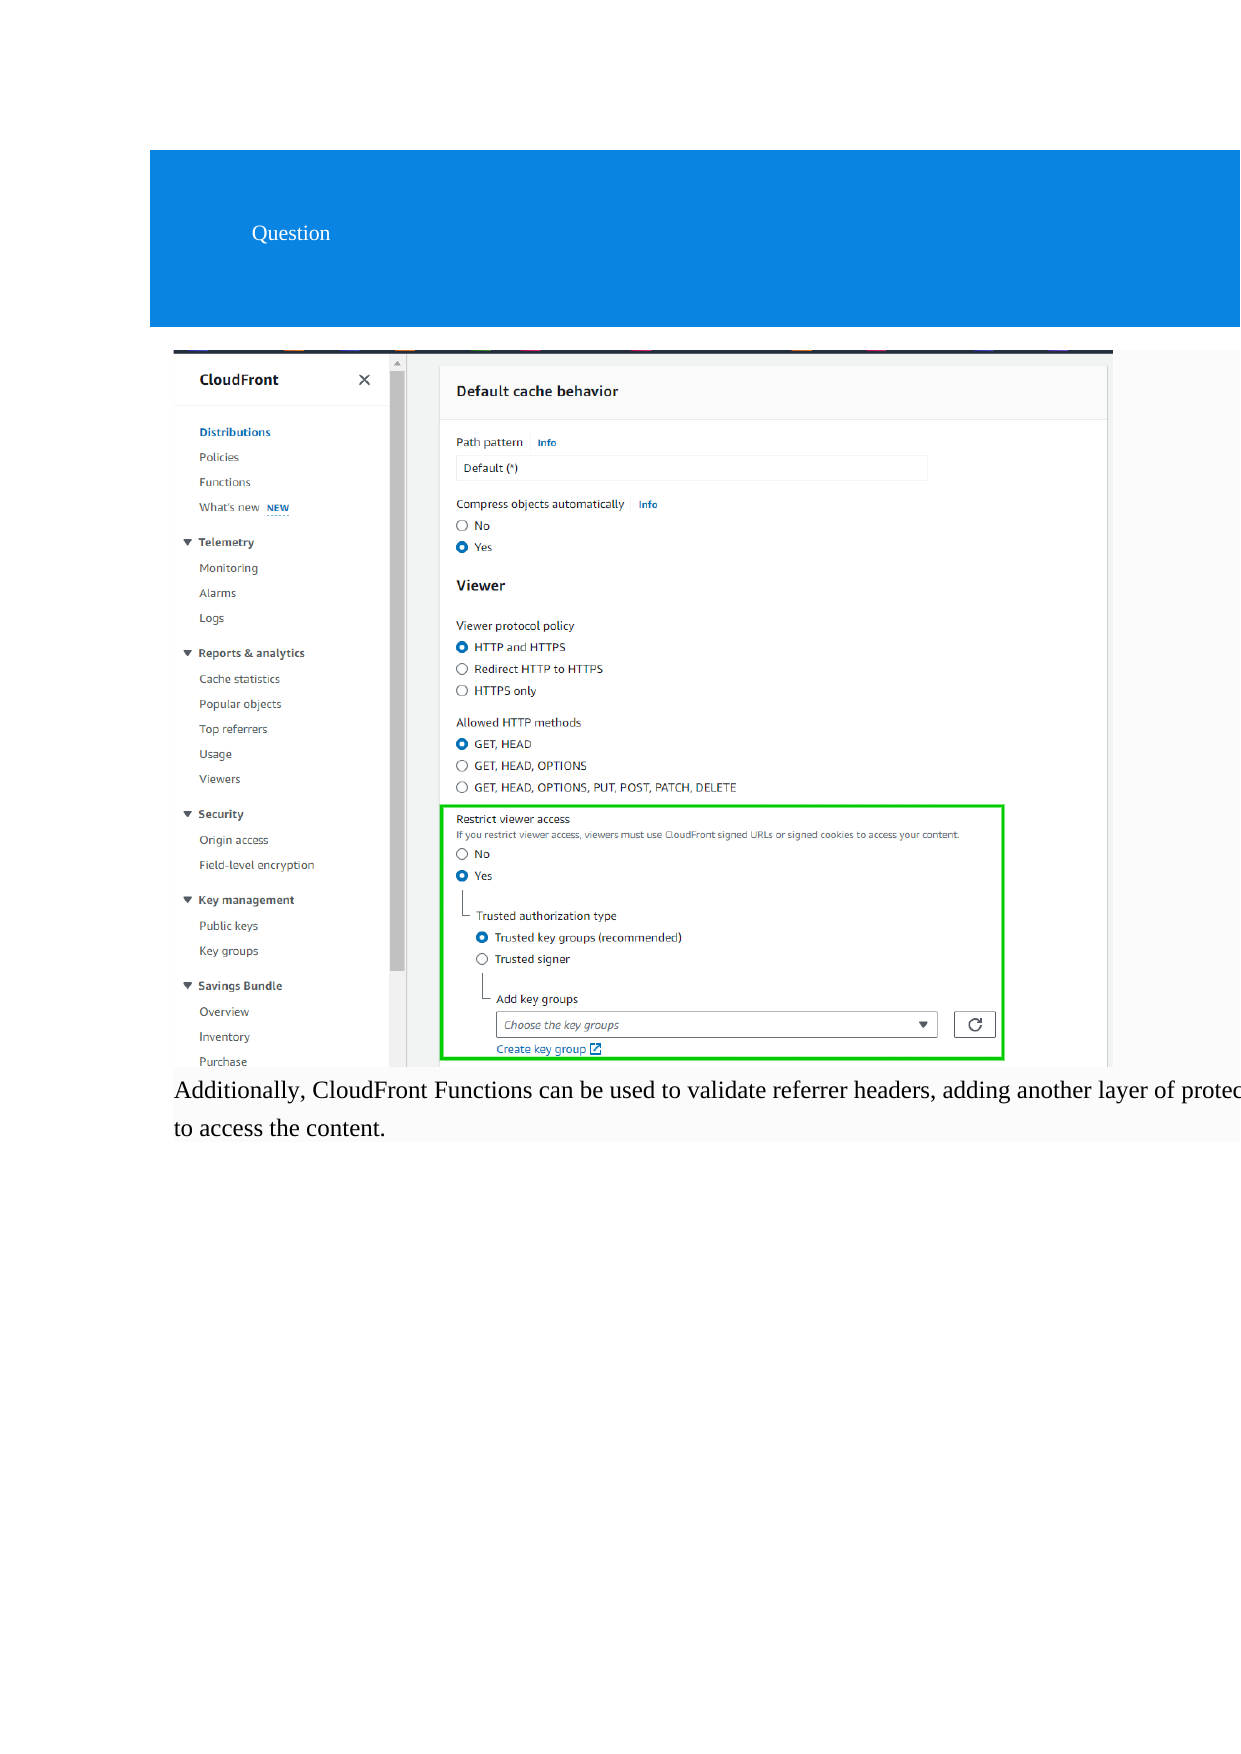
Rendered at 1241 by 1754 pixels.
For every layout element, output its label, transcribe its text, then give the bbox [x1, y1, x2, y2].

table_header [150, 150, 228, 327]
table_header Question [228, 150, 1240, 327]
picture [173, 350, 1114, 1067]
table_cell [150, 327, 1240, 1165]
